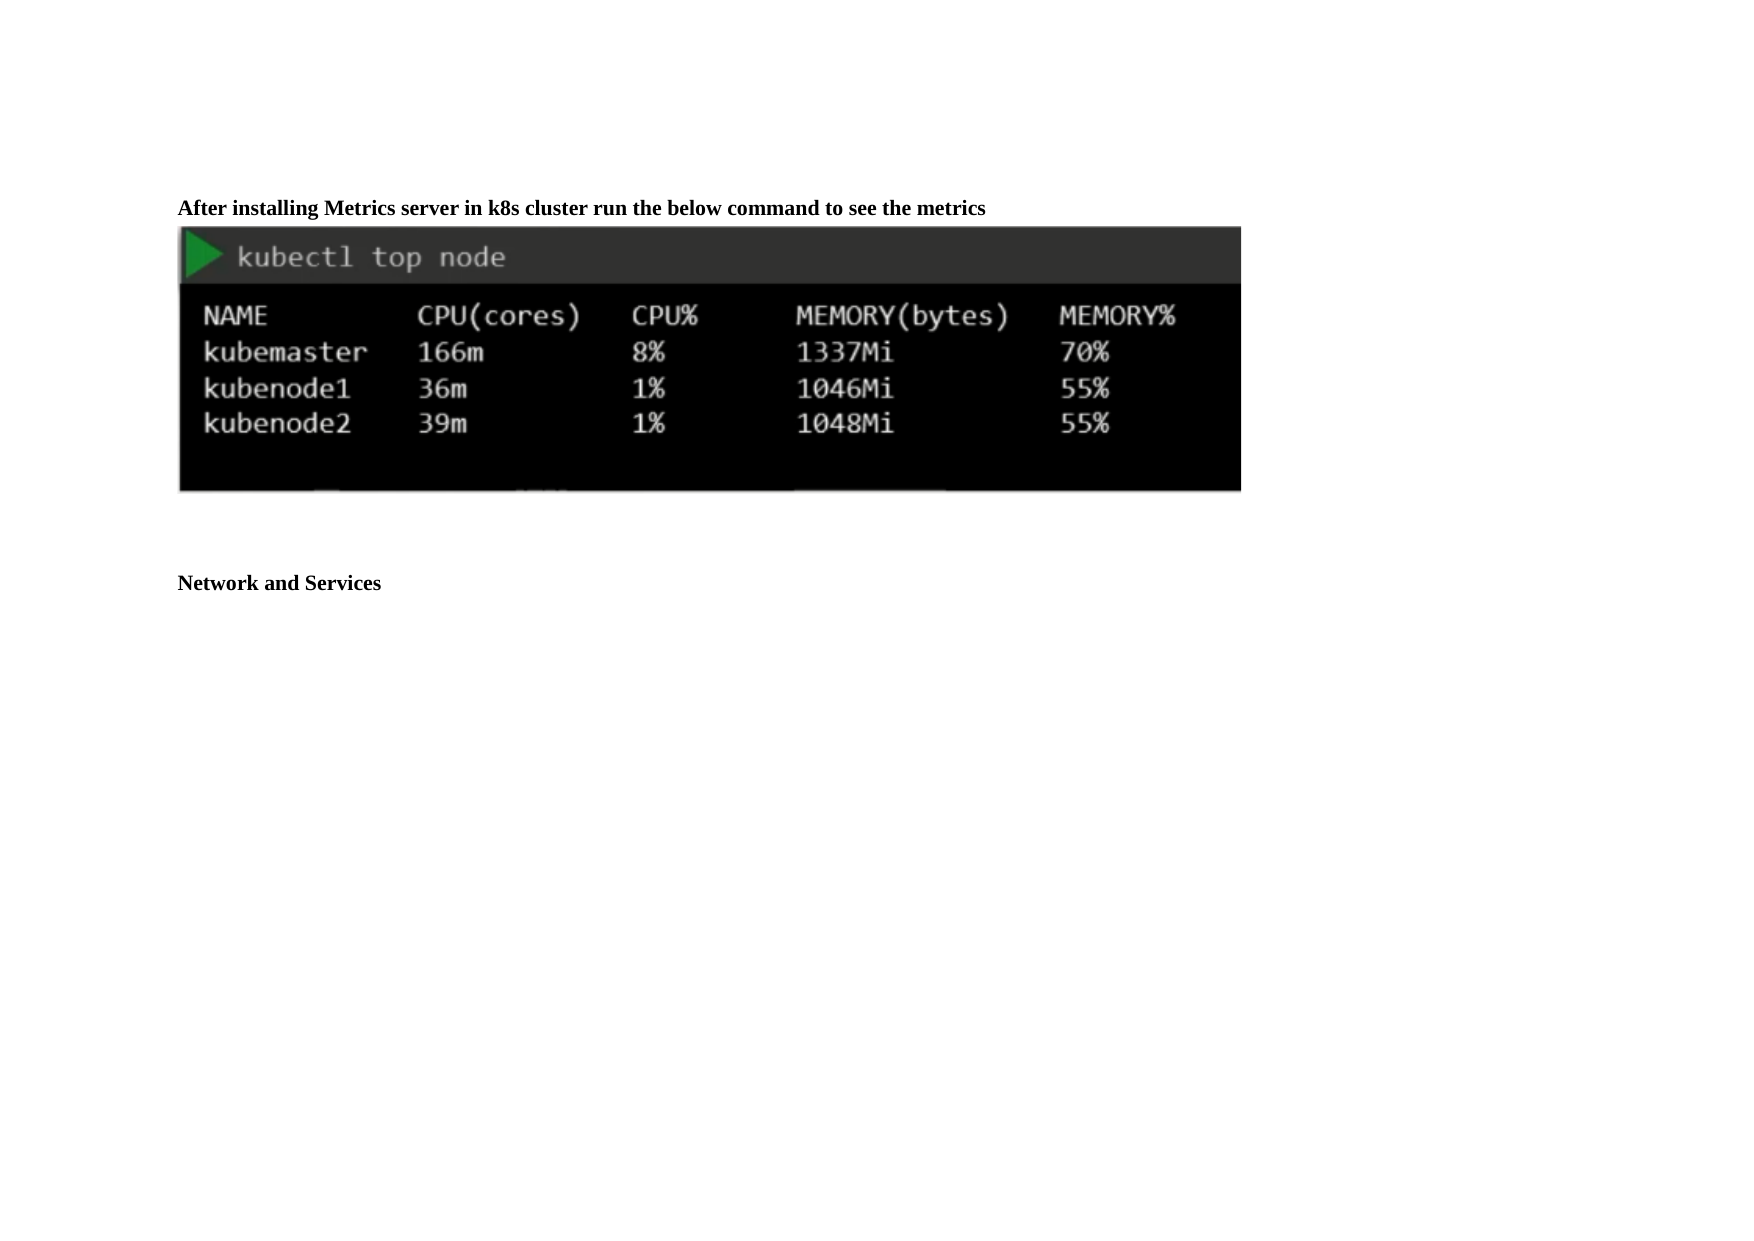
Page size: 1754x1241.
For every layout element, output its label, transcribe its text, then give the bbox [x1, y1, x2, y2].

text After installing Metrics server in k8s cluster run the below command to see the metrics [177, 189, 1547, 226]
text Network and Services [177, 564, 1547, 601]
picture [177, 226, 1242, 494]
